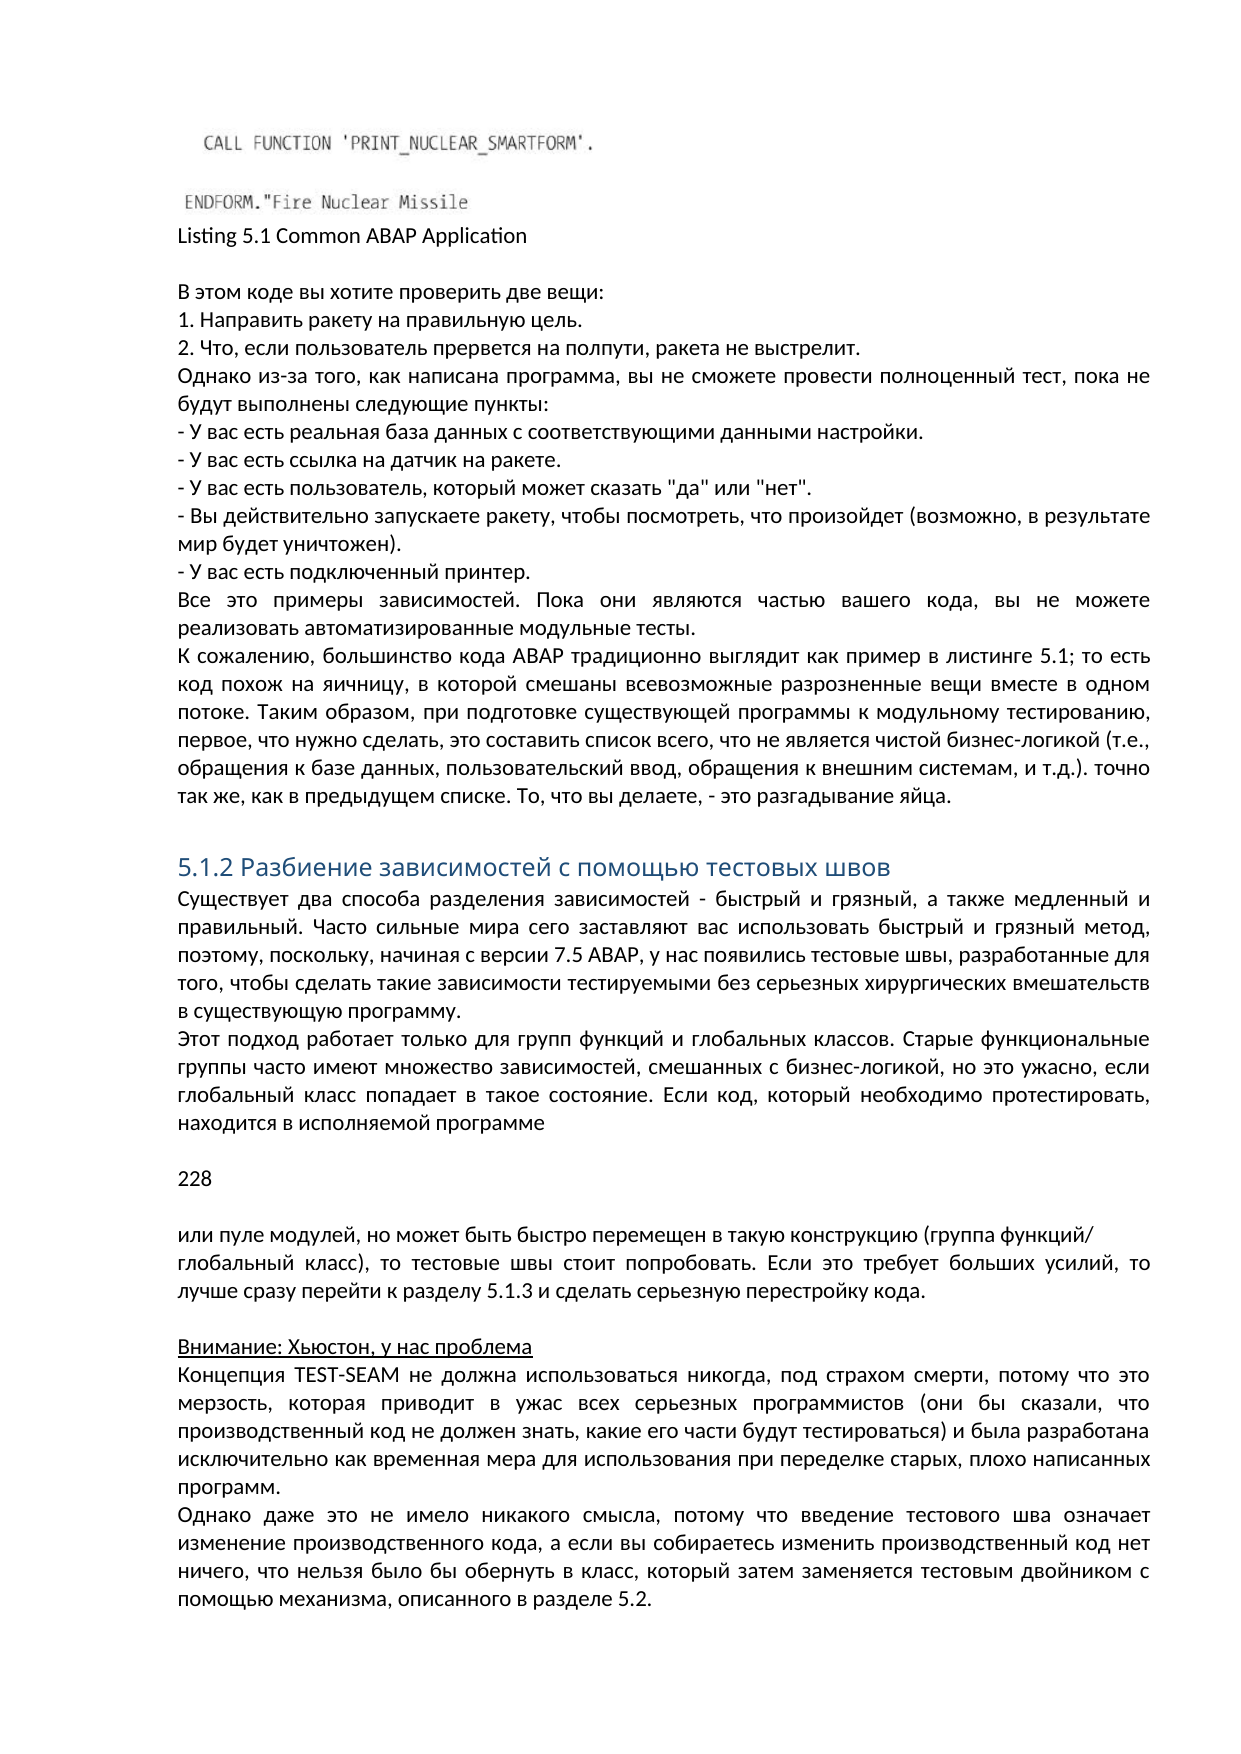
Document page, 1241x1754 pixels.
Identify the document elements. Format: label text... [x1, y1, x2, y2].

picture [177, 118, 603, 221]
text 1. Направить ракету на правильную цель. [177, 305, 1152, 333]
text Существует два способа разделения зависимостей - быстрый и грязный, а также медленный и правильный. Часто сильные мира сего заставляют вас использовать быстрый и грязный метод, поэтому, поскольку, начиная с версии 7.5 ABAP, у нас появились тестовые швы, разработанные для того, чтобы сделать такие зависимости тестируемыми без серьезных хирургических вмешательств в существующую программу. [177, 884, 1152, 1024]
text глобальный класс), то тестовые швы стоит попробовать. Если это требует больших усилий, то лучше сразу перейти к разделу 5.1.3 и сделать серьезную перестройку кода. [177, 1248, 1152, 1304]
text 228 [177, 1164, 1152, 1192]
text - У вас есть пользователь, который может сказать "да" или "нет". [177, 473, 1152, 501]
text Внимание: Хьюстон, у нас проблема [177, 1332, 1152, 1360]
subtitle 5.1.2 Разбиение зависимостей с помощью тестовых швов [177, 850, 1152, 884]
text - У вас есть подключенный принтер. [177, 557, 1152, 585]
text Однако даже это не имело никакого смысла, потому что введение тестового шва означает изменение производственного кода, а если вы собираетесь изменить производственный код нет ничего, что нельзя было бы обернуть в класс, который затем заменяется тестовым двойником с помощью механизма, описанного в разделе 5.2. [177, 1500, 1152, 1612]
text - У вас есть реальная база данных с соответствующими данными настройки. [177, 417, 1152, 445]
text Listing 5.1 Common ABAP Application [177, 221, 1152, 249]
text - У вас есть ссылка на датчик на ракете. [177, 445, 1152, 473]
text Этот подход работает только для групп функций и глобальных классов. Старые функциональные группы часто имеют множество зависимостей, смешанных с бизнес-логикой, но это ужасно, если глобальный класс попадает в такое состояние. Если код, который необходимо протестировать, находится в исполняемой программе [177, 1024, 1152, 1136]
text или пуле модулей, но может быть быстро перемещен в такую конструкцию (группа функций/ [177, 1220, 1152, 1248]
text Все это примеры зависимостей. Пока они являются частью вашего кода, вы не можете реализовать автоматизированные модульные тесты. [177, 585, 1152, 641]
text 2. Что, если пользователь прервется на полпути, ракета не выстрелит. [177, 333, 1152, 361]
text В этом коде вы хотите проверить две вещи: [177, 277, 1152, 305]
text - Вы действительно запускаете ракету, чтобы посмотреть, что произойдет (возможно, в результате мир будет уничтожен). [177, 501, 1152, 557]
text Концепция TEST-SEAM не должна использоваться никогда, под страхом смерти, потому что это мерзость, которая приводит в ужас всех серьезных программистов (они бы сказали, что производственный код не должен знать, какие его части будут тестироваться) и была разработана исключительно как временная мера для использования при переделке старых, плохо написанных программ. [177, 1360, 1152, 1500]
text К сожалению, большинство кода ABAP традиционно выглядит как пример в листинге 5.1; то есть код похож на яичницу, в которой смешаны всевозможные разрозненные вещи вместе в одном потоке. Таким образом, при подготовке существующей программы к модульному тестированию, первое, что нужно сделать, это составить список всего, что не является чистой бизнес-логикой (т.е., обращения к базе данных, пользовательский ввод, обращения к внешним системам, и т.д.). точно так же, как в предыдущем списке. То, что вы делаете, - это разгадывание яйца. [177, 641, 1152, 809]
text Однако из-за того, как написана программа, вы не сможете провести полноценный тест, пока не будут выполнены следующие пункты: [177, 361, 1152, 417]
